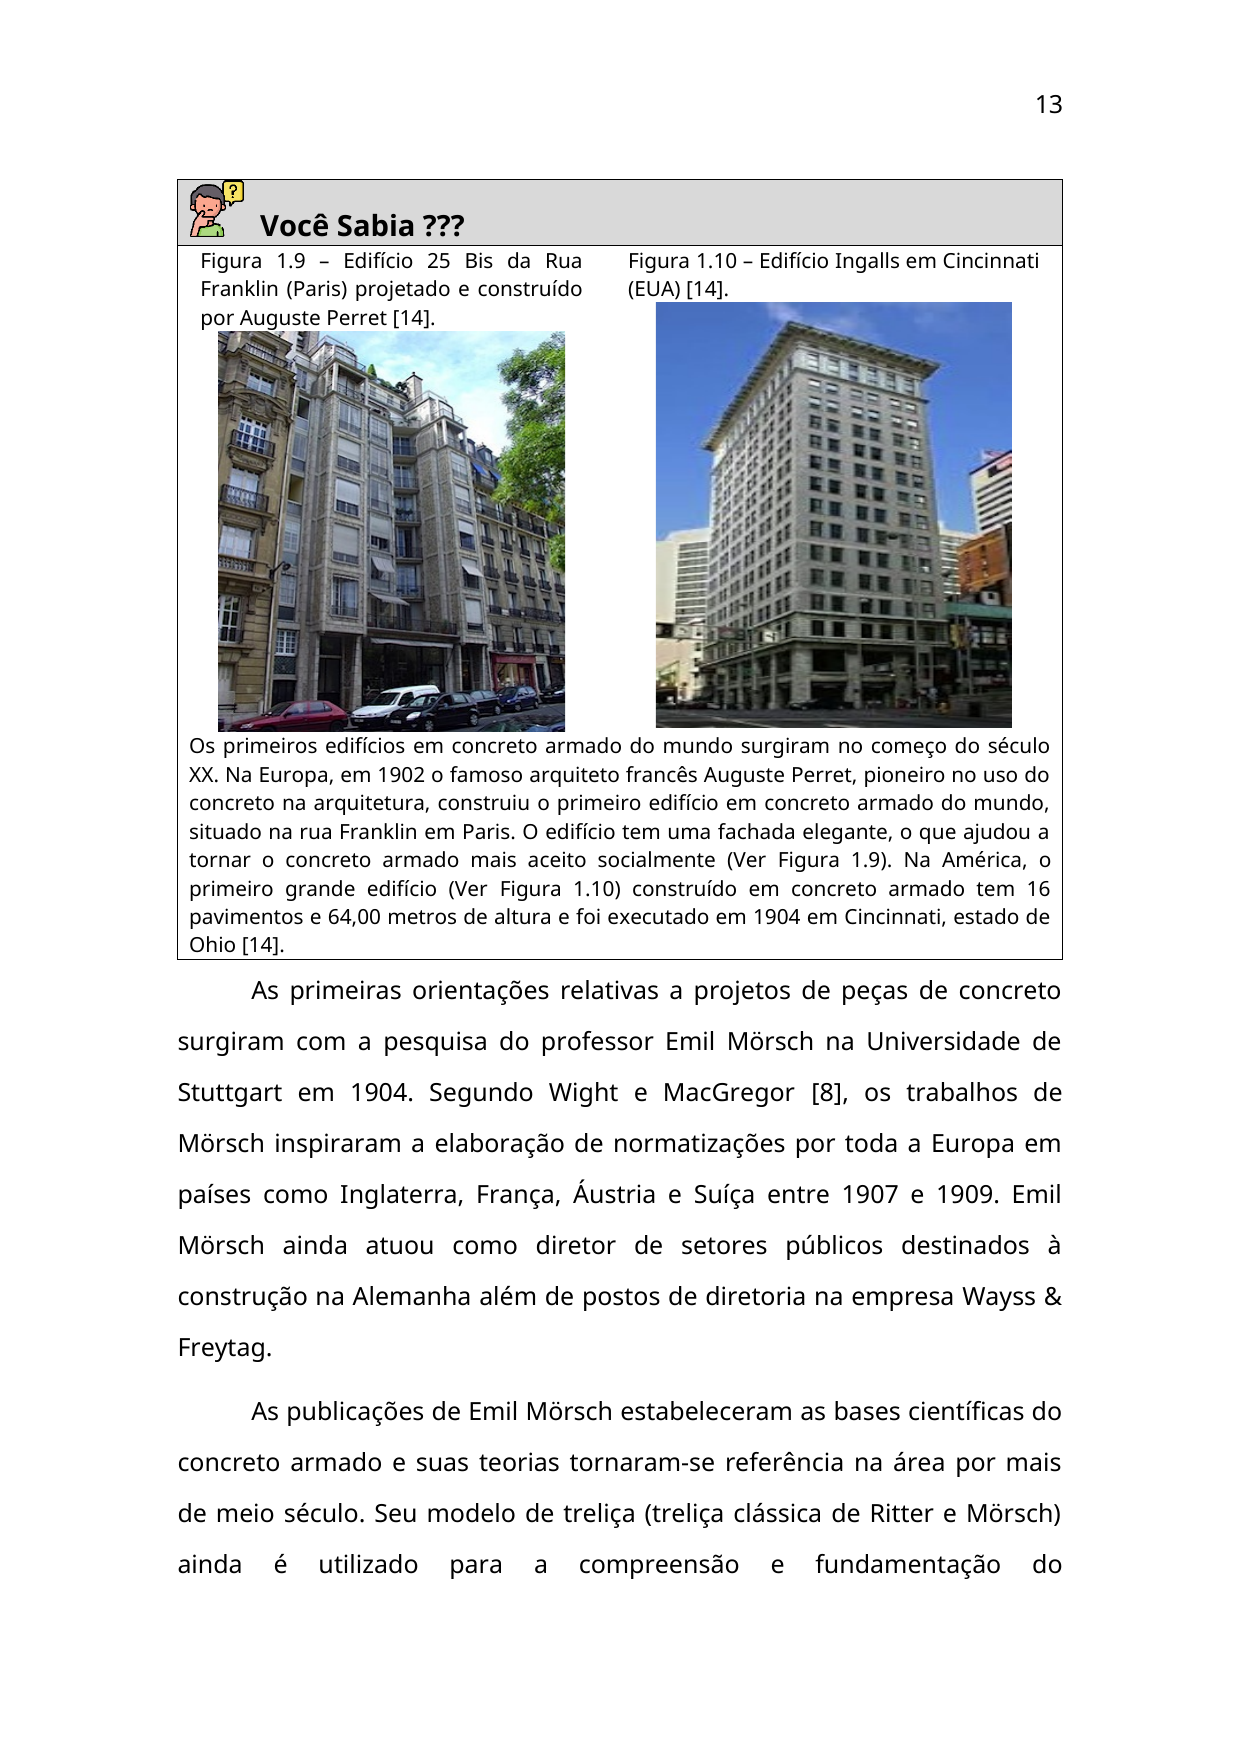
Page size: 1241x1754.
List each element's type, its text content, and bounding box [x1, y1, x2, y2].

table_cell [605, 246, 1062, 731]
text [177, 1393, 1063, 1581]
text As primeiras orientações relativas a projetos de peças de concreto surgiram com a pesquisa do professor Emil Mörsch na Universidade de Stuttgart em 1904. Segundo Wight e MacGregor [8], os trabalhos de Mörsch inspiraram a elaboração de normatizações por toda a Europa em países como Inglaterra, França, Áustria e Suíça entre 1907 e 1909. Emil Mörsch ainda atuou como diretor de setores públicos destinados à construção na Alemanha além de postos de diretoria na empresa Wayss & Freytag. [177, 972, 1063, 1364]
table_cell [178, 246, 605, 731]
picture [655, 302, 1012, 728]
picture [218, 331, 565, 732]
picture [188, 180, 245, 237]
table_cell Os primeiros edifícios em concreto armado do mundo surgiram no começo do século XX. Na Europa, em 1902 o famoso arquiteto francês Auguste Perret, pioneiro no uso do concreto na arquitetura, construiu o primeiro edifício em concreto armado do mundo, situado na rua Franklin em Paris. O edifício tem uma fachada elegante, o que ajudou a tornar o concreto armado mais aceito socialmente (Ver Figura 1.9). Na América, o primeiro grande edifício (Ver Figura 1.10) construído em concreto armado tem 16 pavimentos e 64,00 metros de altura e foi executado em 1904 em Cincinnati, estado de Ohio [14]. [178, 731, 1062, 959]
table_header Você Sabia ??? [178, 180, 1062, 245]
